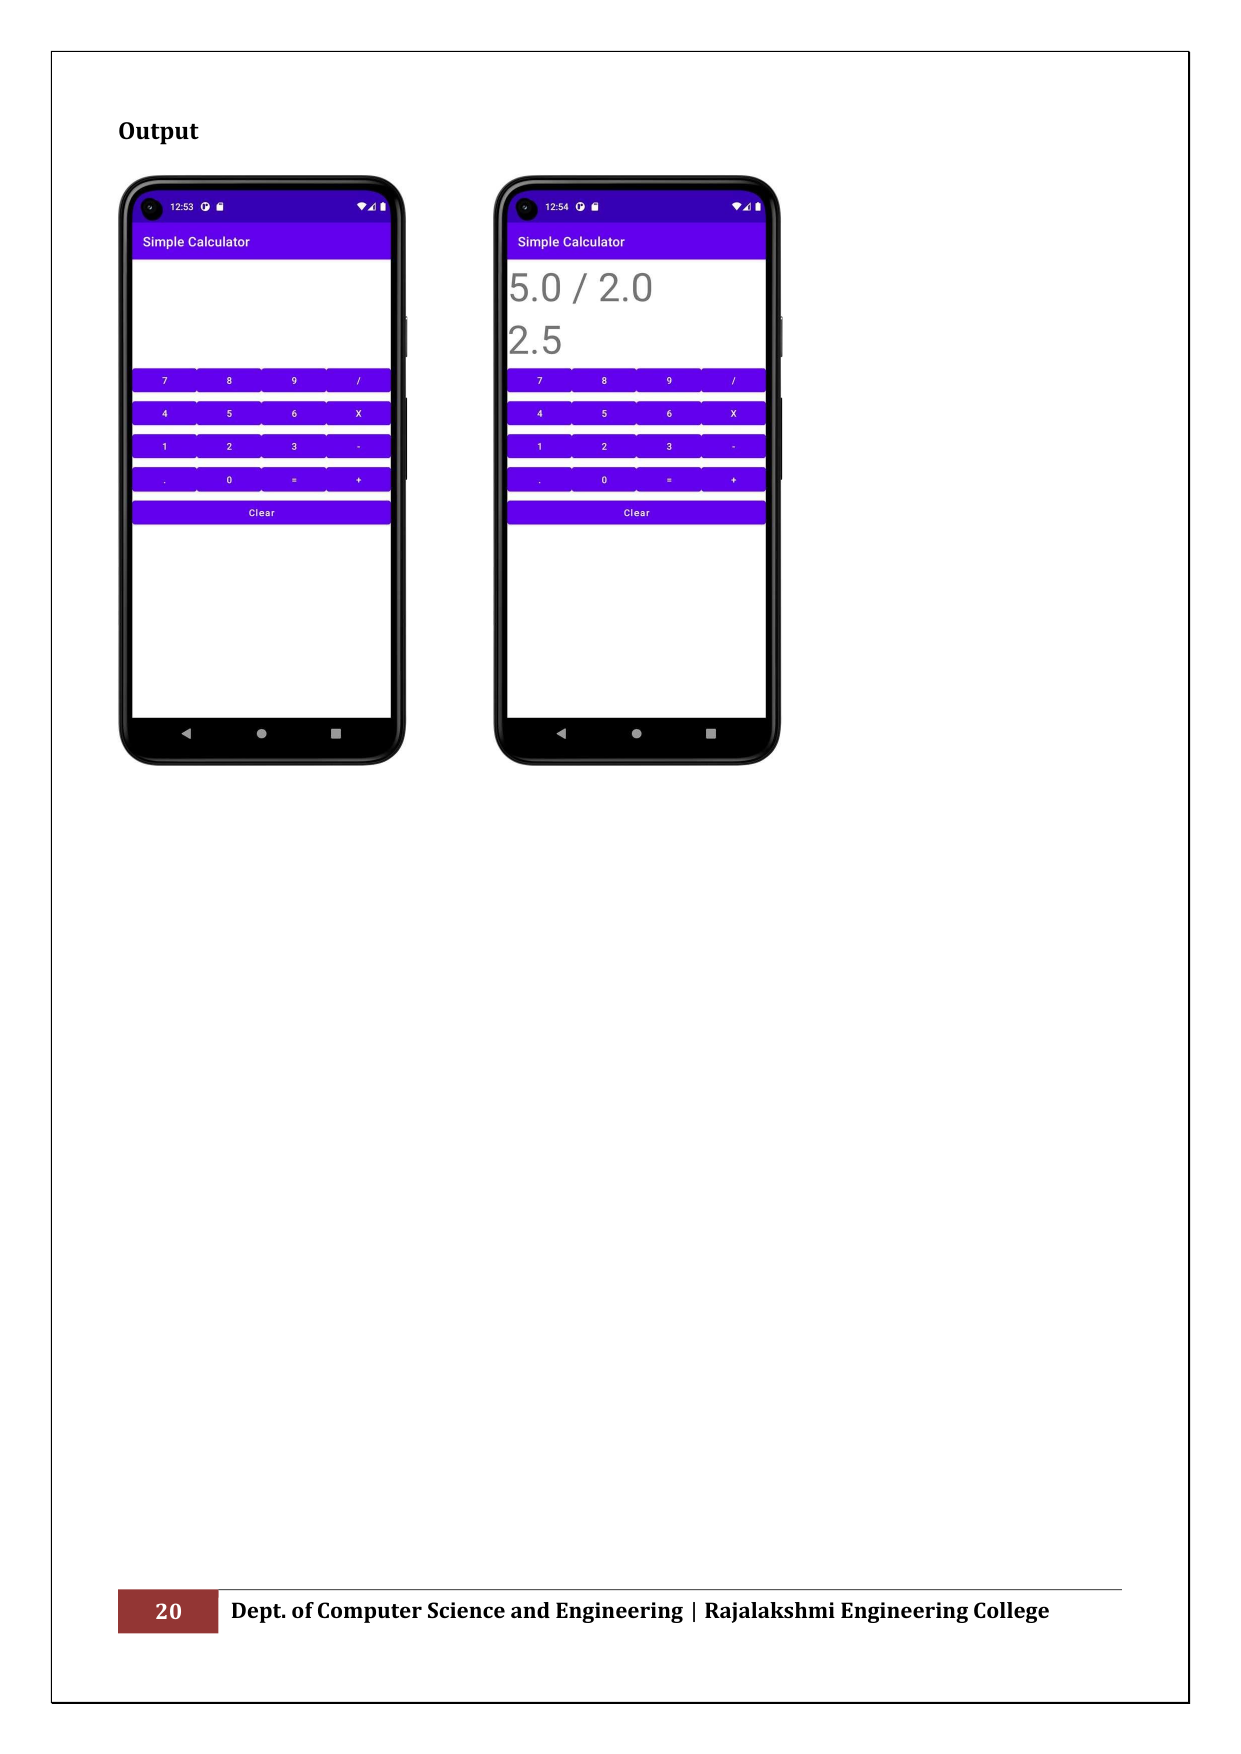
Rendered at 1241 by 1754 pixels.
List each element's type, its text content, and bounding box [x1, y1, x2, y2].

text Output [118, 116, 1137, 145]
text Dept. of Computer Science and Engineering | Rajalakshmi Engineering College [144, 1596, 1137, 1624]
picture [117, 174, 408, 766]
picture [492, 174, 783, 766]
